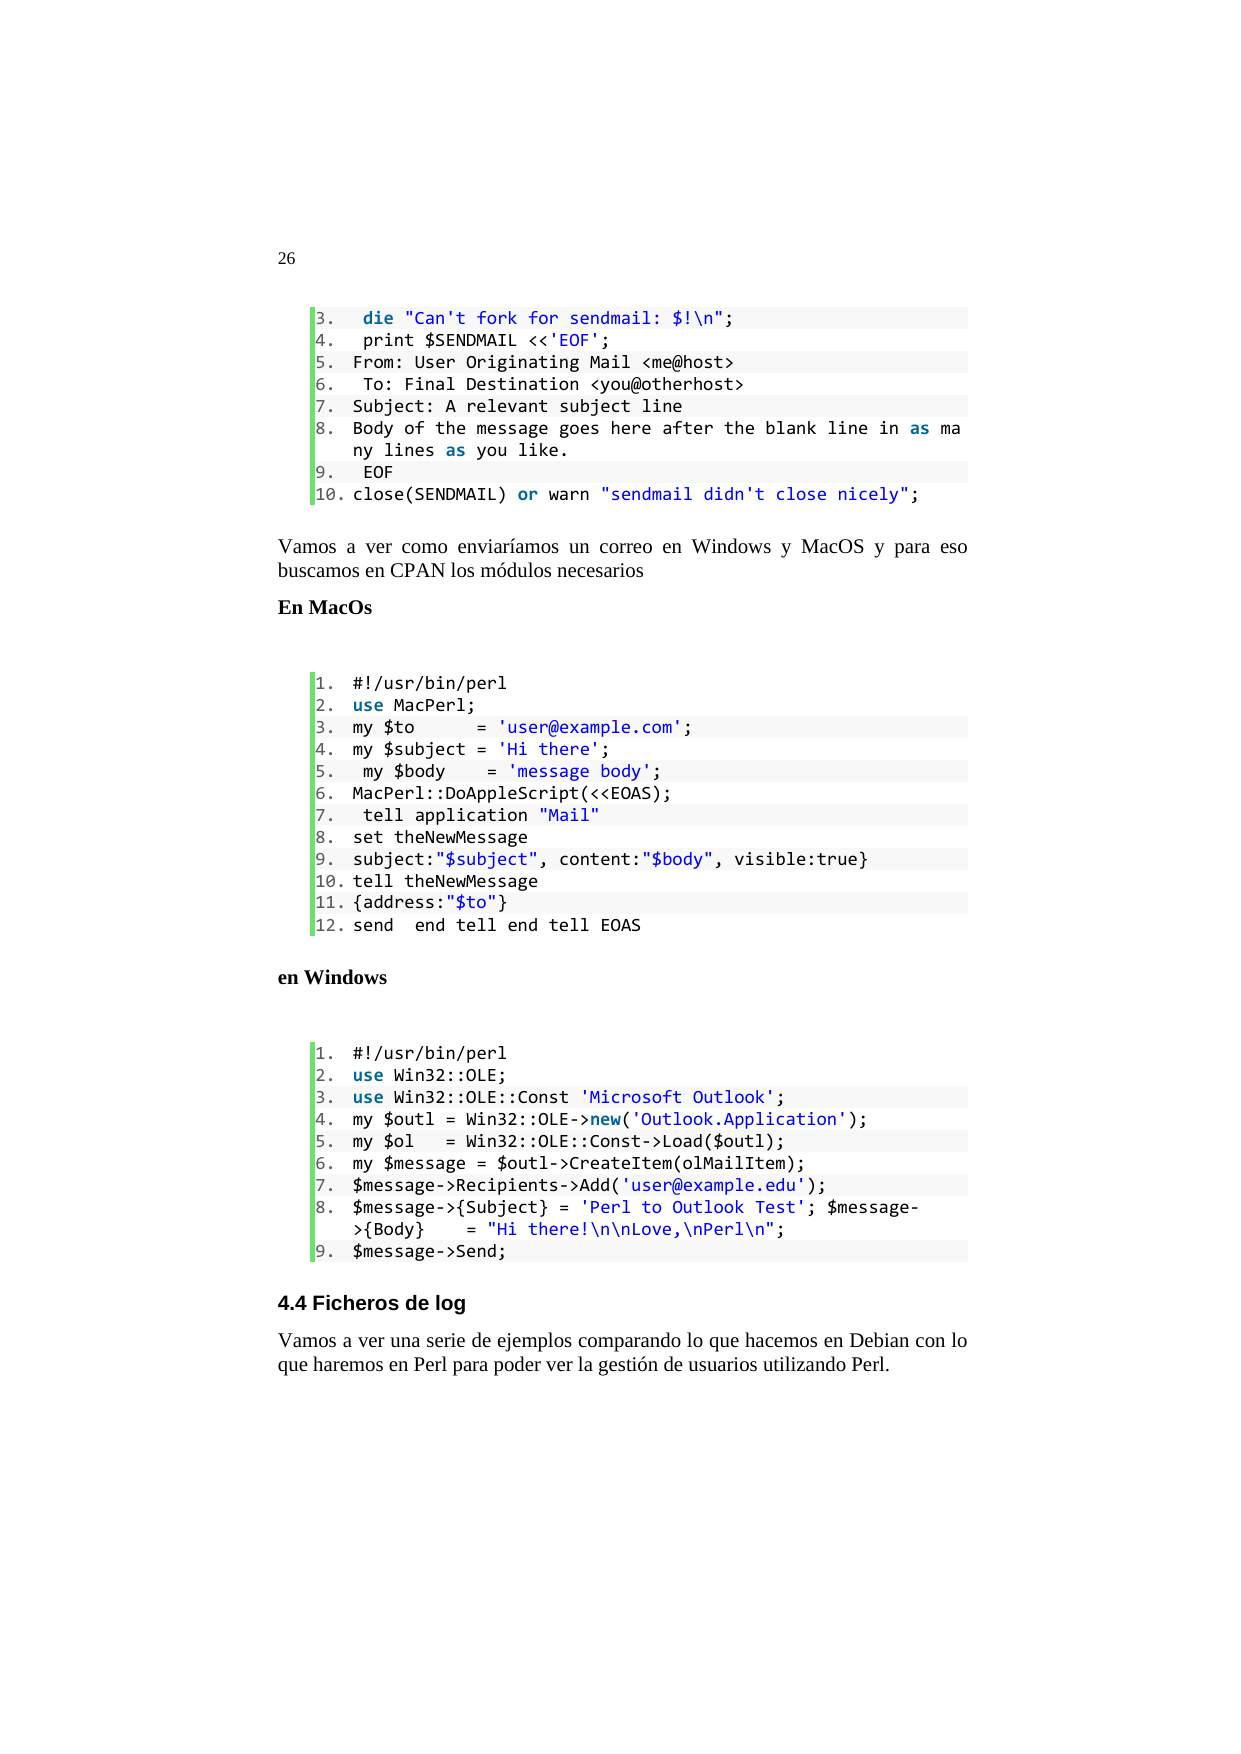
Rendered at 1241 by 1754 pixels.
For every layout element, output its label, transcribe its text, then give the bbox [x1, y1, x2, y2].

text En MacOs [278, 595, 968, 619]
list my $to = 'user@example.com'; [315, 716, 968, 738]
list To: Final Destination <you@otherhost> [315, 373, 968, 395]
list EOF [315, 461, 968, 483]
list send end tell end tell EOAS [315, 914, 968, 936]
list my $subject = 'Hi there'; [315, 738, 968, 760]
list #!/usr/bin/perl [315, 672, 968, 694]
list Subject: A relevant subject line [315, 395, 968, 417]
list my $message = $outl->CreateItem(olMailItem); [315, 1152, 968, 1174]
list tell theNewMessage [315, 870, 968, 892]
list my $body = 'message body'; [315, 760, 968, 782]
list $message->Recipients->Add('user@example.edu'); [315, 1174, 968, 1196]
list my $outl = Win32::OLE->new('Outlook.Application'); [315, 1108, 968, 1130]
list MacPerl::DoAppleScript(<<EOAS); [315, 782, 968, 804]
text en Windows [278, 965, 968, 989]
list $message->Send; [315, 1240, 968, 1262]
list {address:"$to"} [315, 892, 968, 914]
list use MacPerl; [315, 694, 968, 716]
list $message->{Subject} = 'Perl to Outlook Test'; $message->{Body} = "Hi there!\n\nLove,\nPerl\n"; [315, 1196, 968, 1240]
list use Win32::OLE::Const 'Microsoft Outlook'; [315, 1086, 968, 1108]
list die "Can't fork for sendmail: $!\n"; [315, 307, 968, 329]
list close(SENDMAIL) or warn "sendmail didn't close nicely"; [315, 483, 968, 505]
list use Win32::OLE; [315, 1064, 968, 1086]
list From: User Originating Mail <me@host> [315, 351, 968, 373]
list tell application "Mail" [315, 804, 968, 826]
list set theNewMessage [315, 826, 968, 848]
list subject:"$subject", content:"$body", visible:true} [315, 848, 968, 870]
list Body of the message goes here after the blank line in as many lines as you like. [315, 417, 968, 461]
list my $ol = Win32::OLE::Const->Load($outl); [315, 1130, 968, 1152]
subtitle 4.4 Ficheros de log [278, 1291, 968, 1315]
list #!/usr/bin/perl [315, 1042, 968, 1064]
list print $SENDMAIL <<'EOF'; [315, 329, 968, 351]
text Vamos a ver una serie de ejemplos comparando lo que hacemos en Debian con lo que haremos en Perl para poder ver la gestión de usuarios utilizando Perl. [278, 1328, 968, 1376]
subtitle Vamos a ver como enviaríamos un correo en Windows y MacOS y para eso buscamos en CPAN los módulos necesarios [278, 534, 968, 582]
